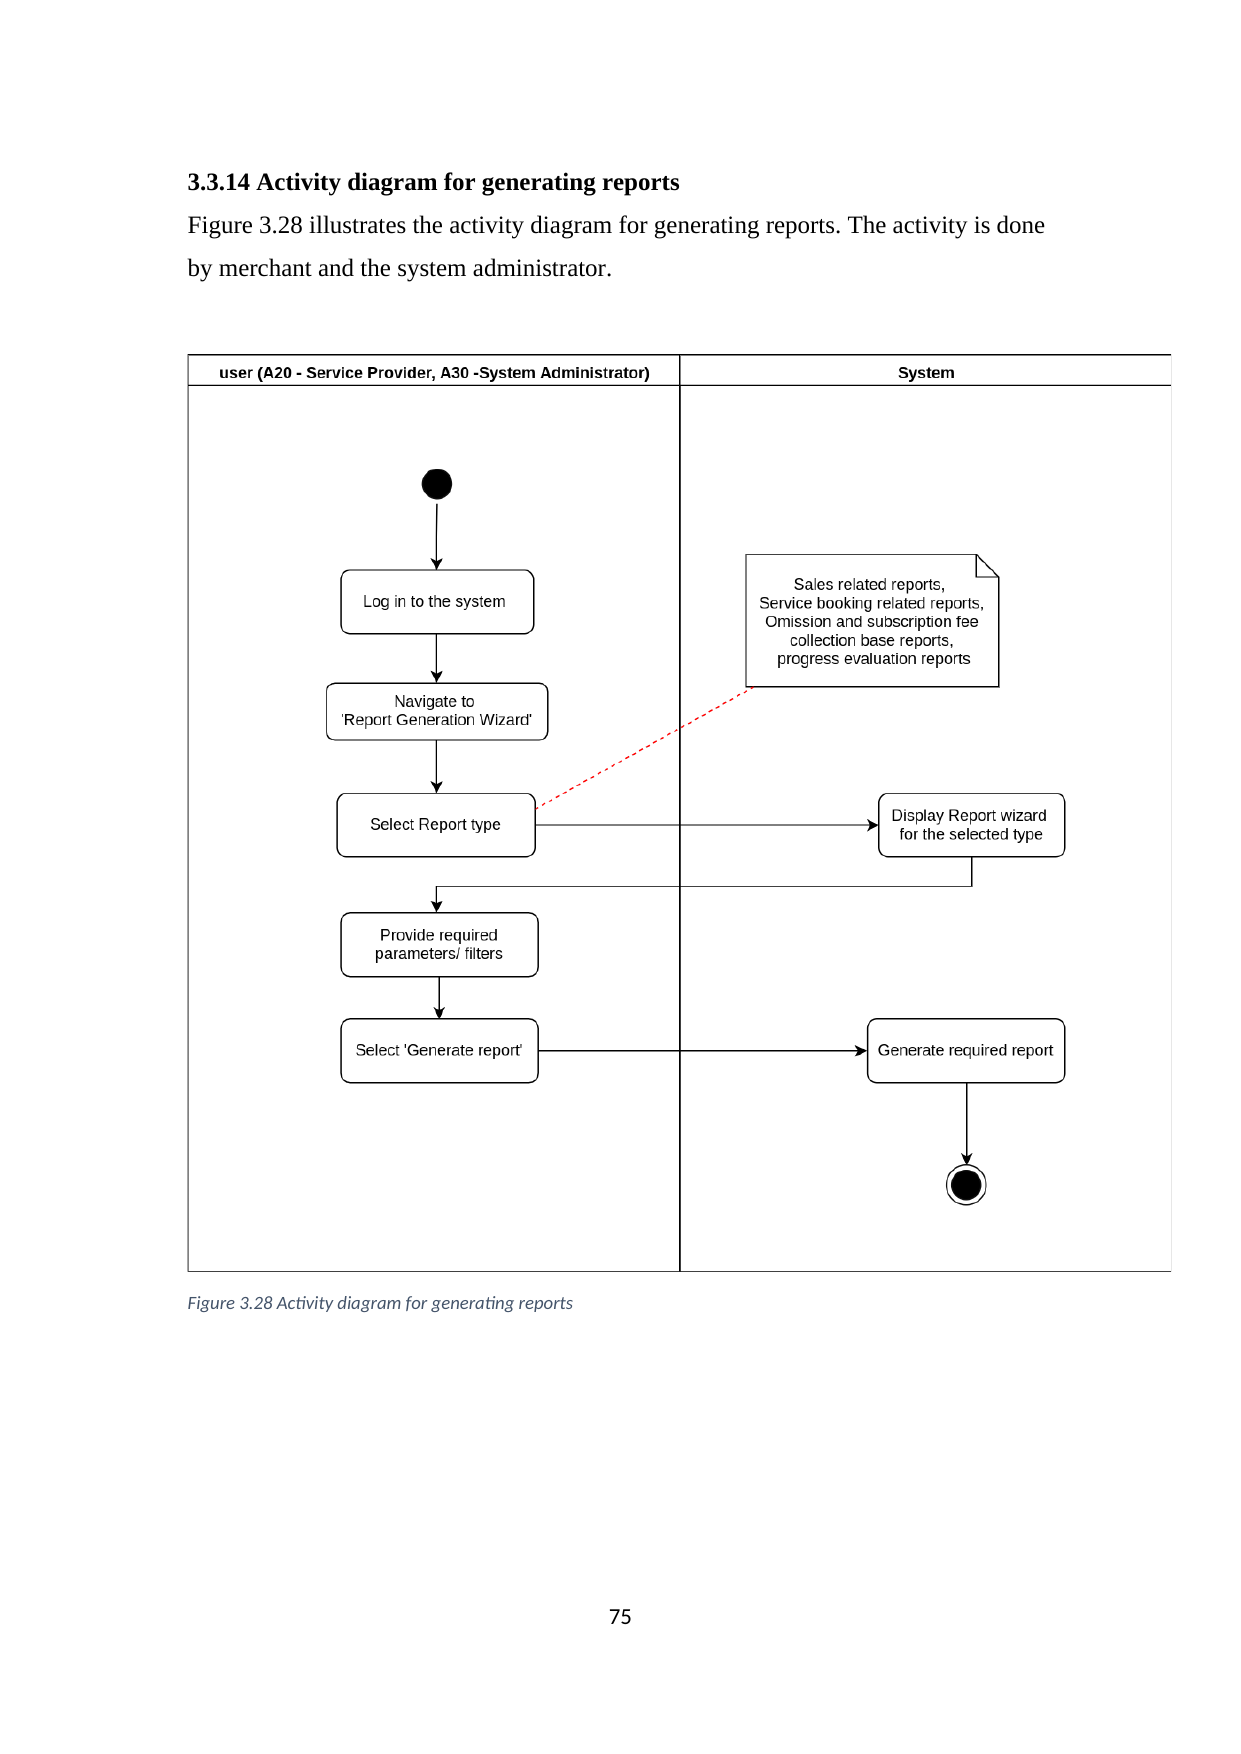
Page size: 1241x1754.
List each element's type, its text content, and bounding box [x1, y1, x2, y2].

text Figure 3.28 Activity diagram for generating reports [187, 1291, 1053, 1314]
picture [187, 354, 1172, 1272]
subtitle 3.3.14 Activity diagram for generating reports [187, 167, 1053, 195]
text Figure 3.28 illustrates the activity diagram for generating reports. The activity is done by merchant and the system administrator. [187, 210, 1053, 324]
